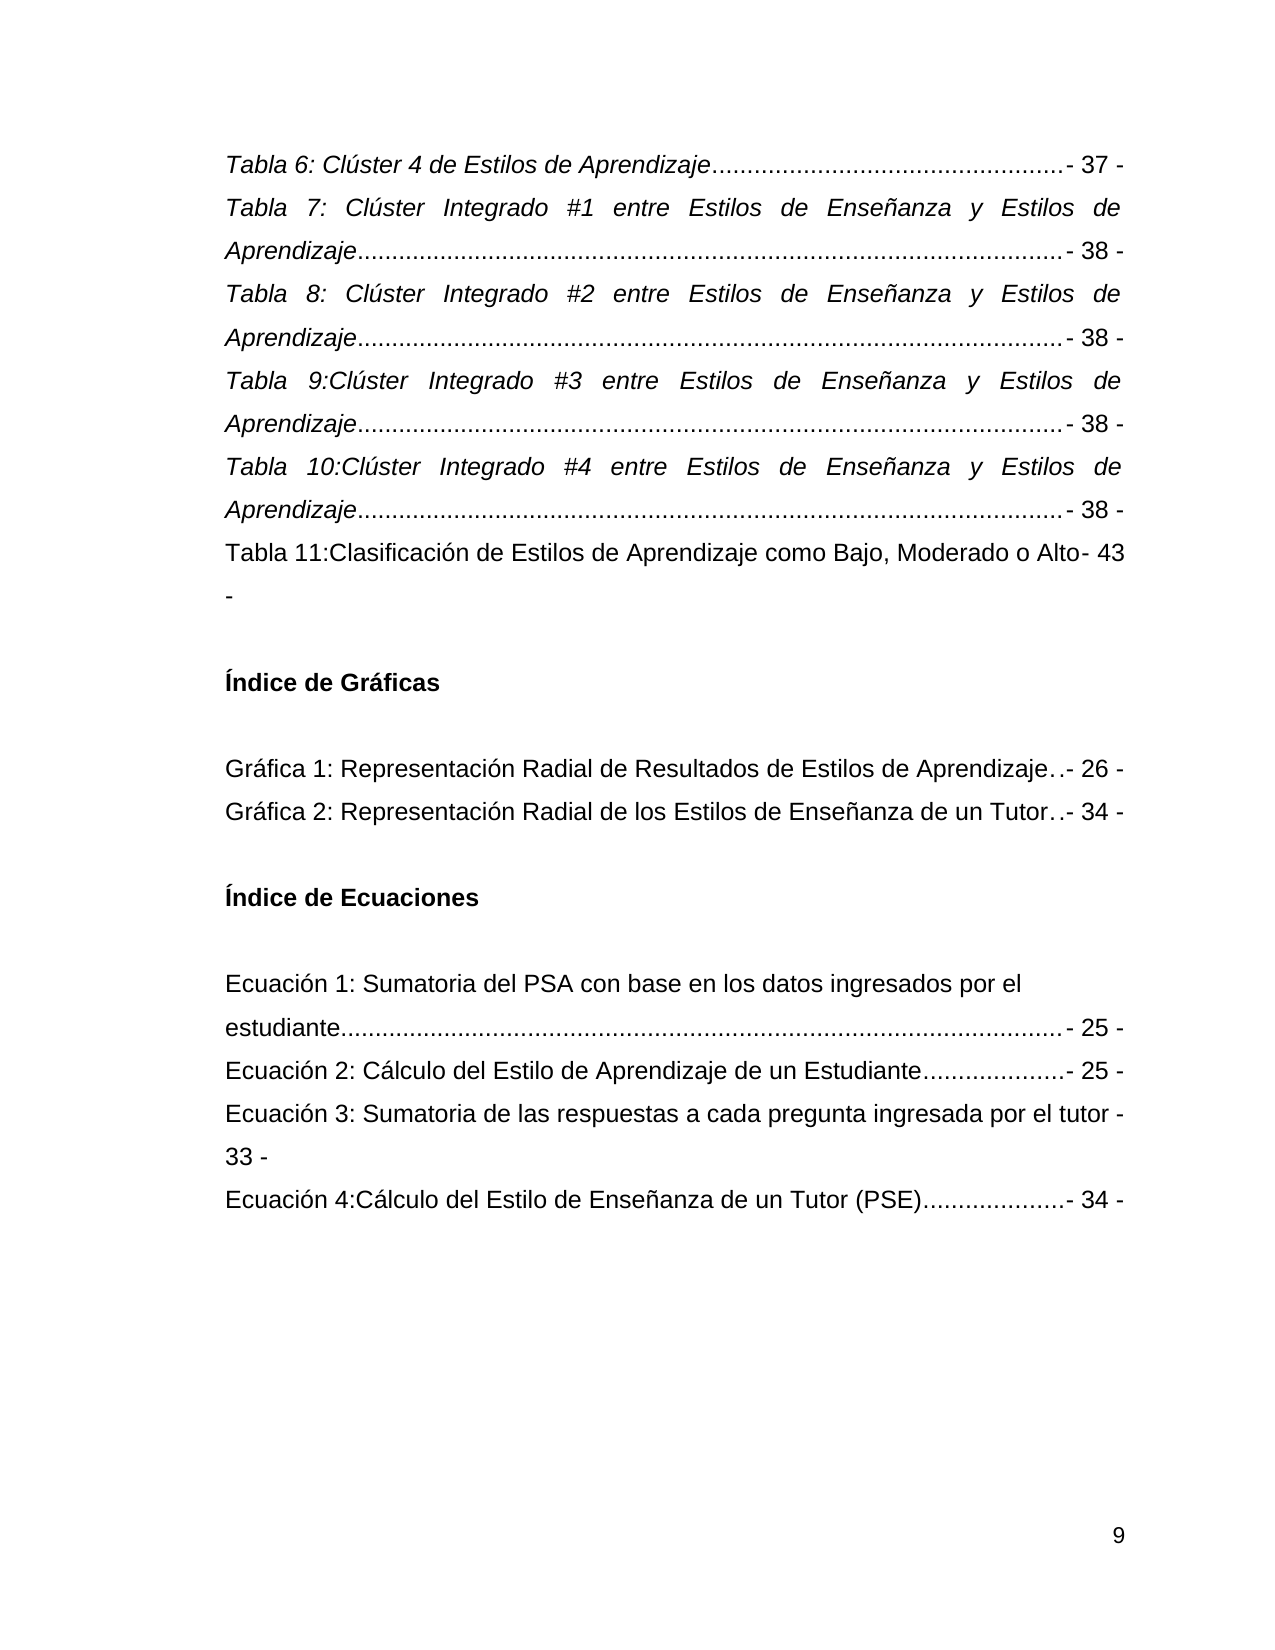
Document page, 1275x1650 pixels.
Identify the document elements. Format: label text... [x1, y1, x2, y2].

text Tabla 9:Clúster Integrado #3 entre Estilos de Enseñanza y Estilos de Aprendizaje - 38 - [225, 366, 1125, 437]
text Gráfica 2: Representación Radial de los Estilos de Enseñanza de un Tutor - 34 - [225, 797, 1125, 826]
text Tabla 11:Clasificación de Estilos de Aprendizaje como Bajo, Moderado o Alto - 43 - [225, 538, 1125, 610]
text Tabla 10:Clúster Integrado #4 entre Estilos de Enseñanza y Estilos de Aprendizaje - 38 - [225, 452, 1125, 524]
text Ecuación 3: Sumatoria de las respuestas a cada pregunta ingresada por el tutor - 33 - [225, 1099, 1125, 1171]
text Tabla 7: Clúster Integrado #1 entre Estilos de Enseñanza y Estilos de Aprendizaje - 38 - [225, 193, 1125, 265]
text Ecuación 2: Cálculo del Estilo de Aprendizaje de un Estudiante - 25 - [225, 1056, 1125, 1084]
text Índice de Gráficas [225, 667, 1125, 696]
text Tabla 8: Clúster Integrado #2 entre Estilos de Enseñanza y Estilos de Aprendizaje - 38 - [225, 279, 1125, 351]
text Gráfica 1: Representación Radial de Resultados de Estilos de Aprendizaje - 26 - [225, 754, 1125, 782]
text Tabla 6: Clúster 4 de Estilos de Aprendizaje - 37 - [225, 150, 1125, 179]
text Ecuación 4:Cálculo del Estilo de Enseñanza de un Tutor (PSE) - 34 - [225, 1185, 1125, 1214]
text Ecuación 1: Sumatoria del PSA con base en los datos ingresados por el estudiante - 25 - [225, 969, 1125, 1041]
text Índice de Ecuaciones [225, 883, 1125, 912]
